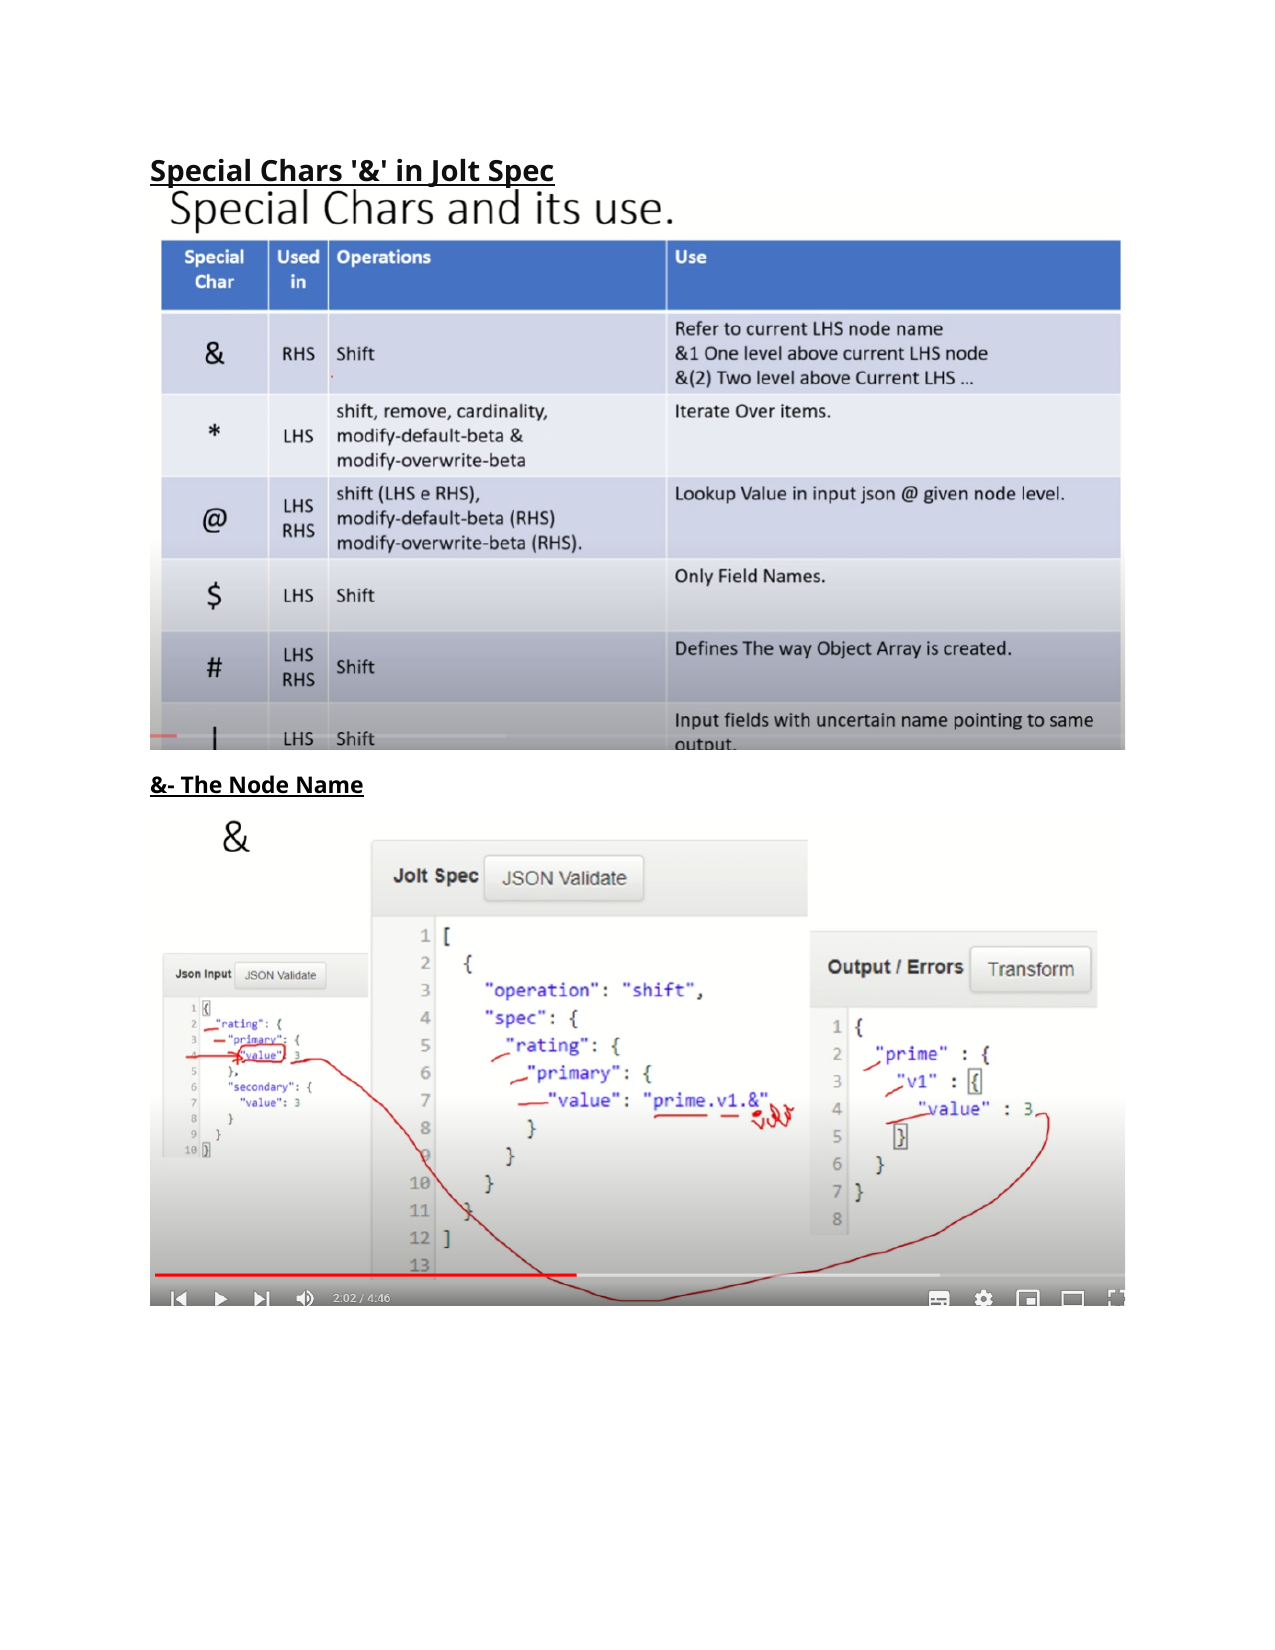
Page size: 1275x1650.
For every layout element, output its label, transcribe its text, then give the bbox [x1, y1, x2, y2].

picture [150, 189, 1125, 750]
picture [150, 819, 1125, 1306]
text Special Chars '&' in Jolt Spec [150, 150, 1125, 189]
text &- The Node Name [150, 769, 1125, 800]
